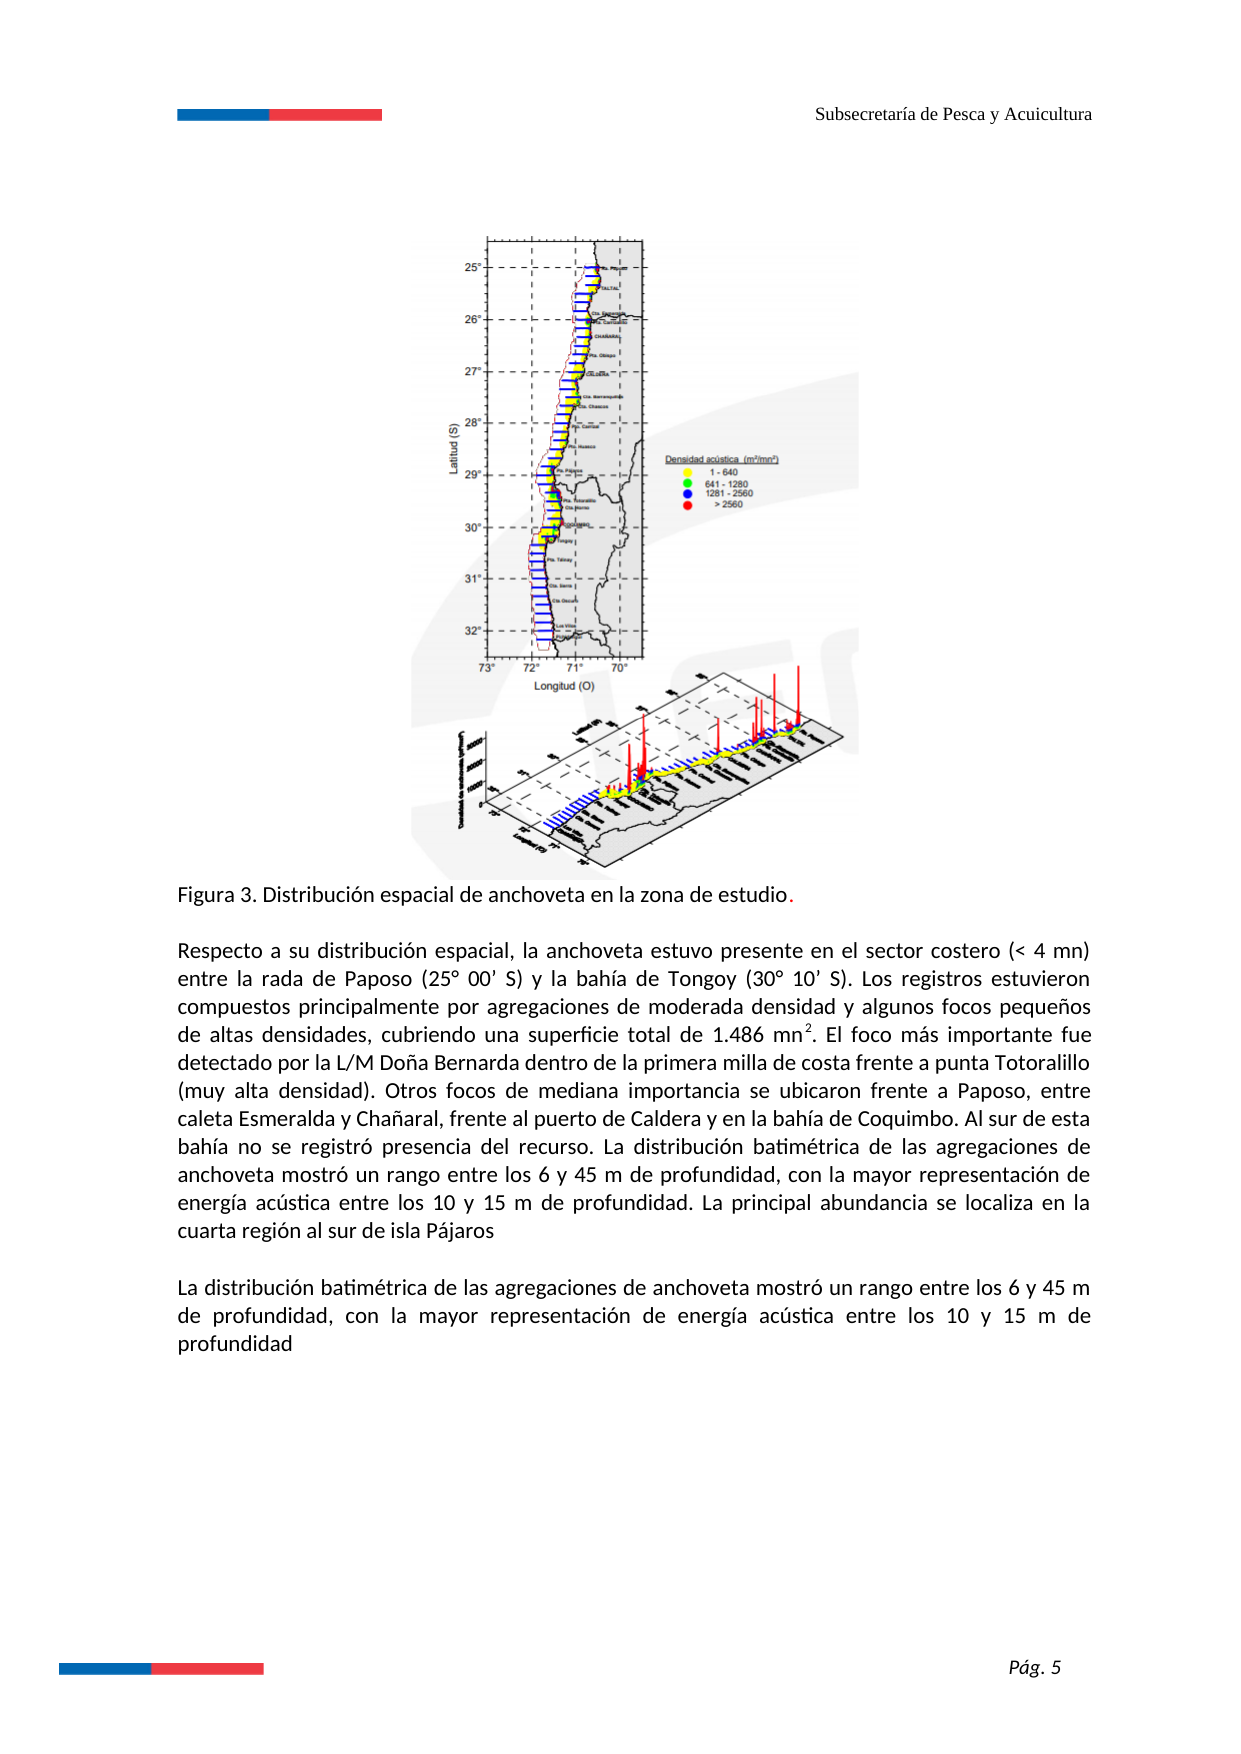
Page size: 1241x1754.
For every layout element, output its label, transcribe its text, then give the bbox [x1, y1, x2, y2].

text Respecto a su distribución espacial, la anchoveta estuvo presente en el sector costero (< 4 mn) entre la rada de Paposo (25° 00’ S) y la bahía de Tongoy (30° 10’ S). Los registros estuvieron compuestos principalmente por agregaciones de moderada densidad y algunos focos pequeños de altas densidades, cubriendo una superficie total de 1.486 mn2. El foco más importante fue detectado por la L/M Doña Bernarda dentro de la primera milla de costa frente a punta Totoralillo (muy alta densidad). Otros focos de mediana importancia se ubicaron frente a Paposo, entre caleta Esmeralda y Chañaral, frente al puerto de Caldera y en la bahía de Coquimbo. Al sur de esta bahía no se registró presencia del recurso. La distribución batimétrica de las agregaciones de anchoveta mostró un rango entre los 6 y 45 m de profundidad, con la mayor representación de energía acústica entre los 10 y 15 m de profundidad. La principal abundancia se localiza en la cuarta región al sur de isla Pájaros [177, 936, 1092, 1244]
picture [59, 1663, 264, 1675]
picture [411, 234, 859, 880]
picture [177, 109, 382, 121]
text La distribución batimétrica de las agregaciones de anchoveta mostró un rango entre los 6 y 45 m de profundidad, con la mayor representación de energía acústica entre los 10 y 15 m de profundidad [177, 1273, 1092, 1357]
text Figura 3. Distribución espacial de anchoveta en la zona de estudio. [177, 880, 1092, 908]
